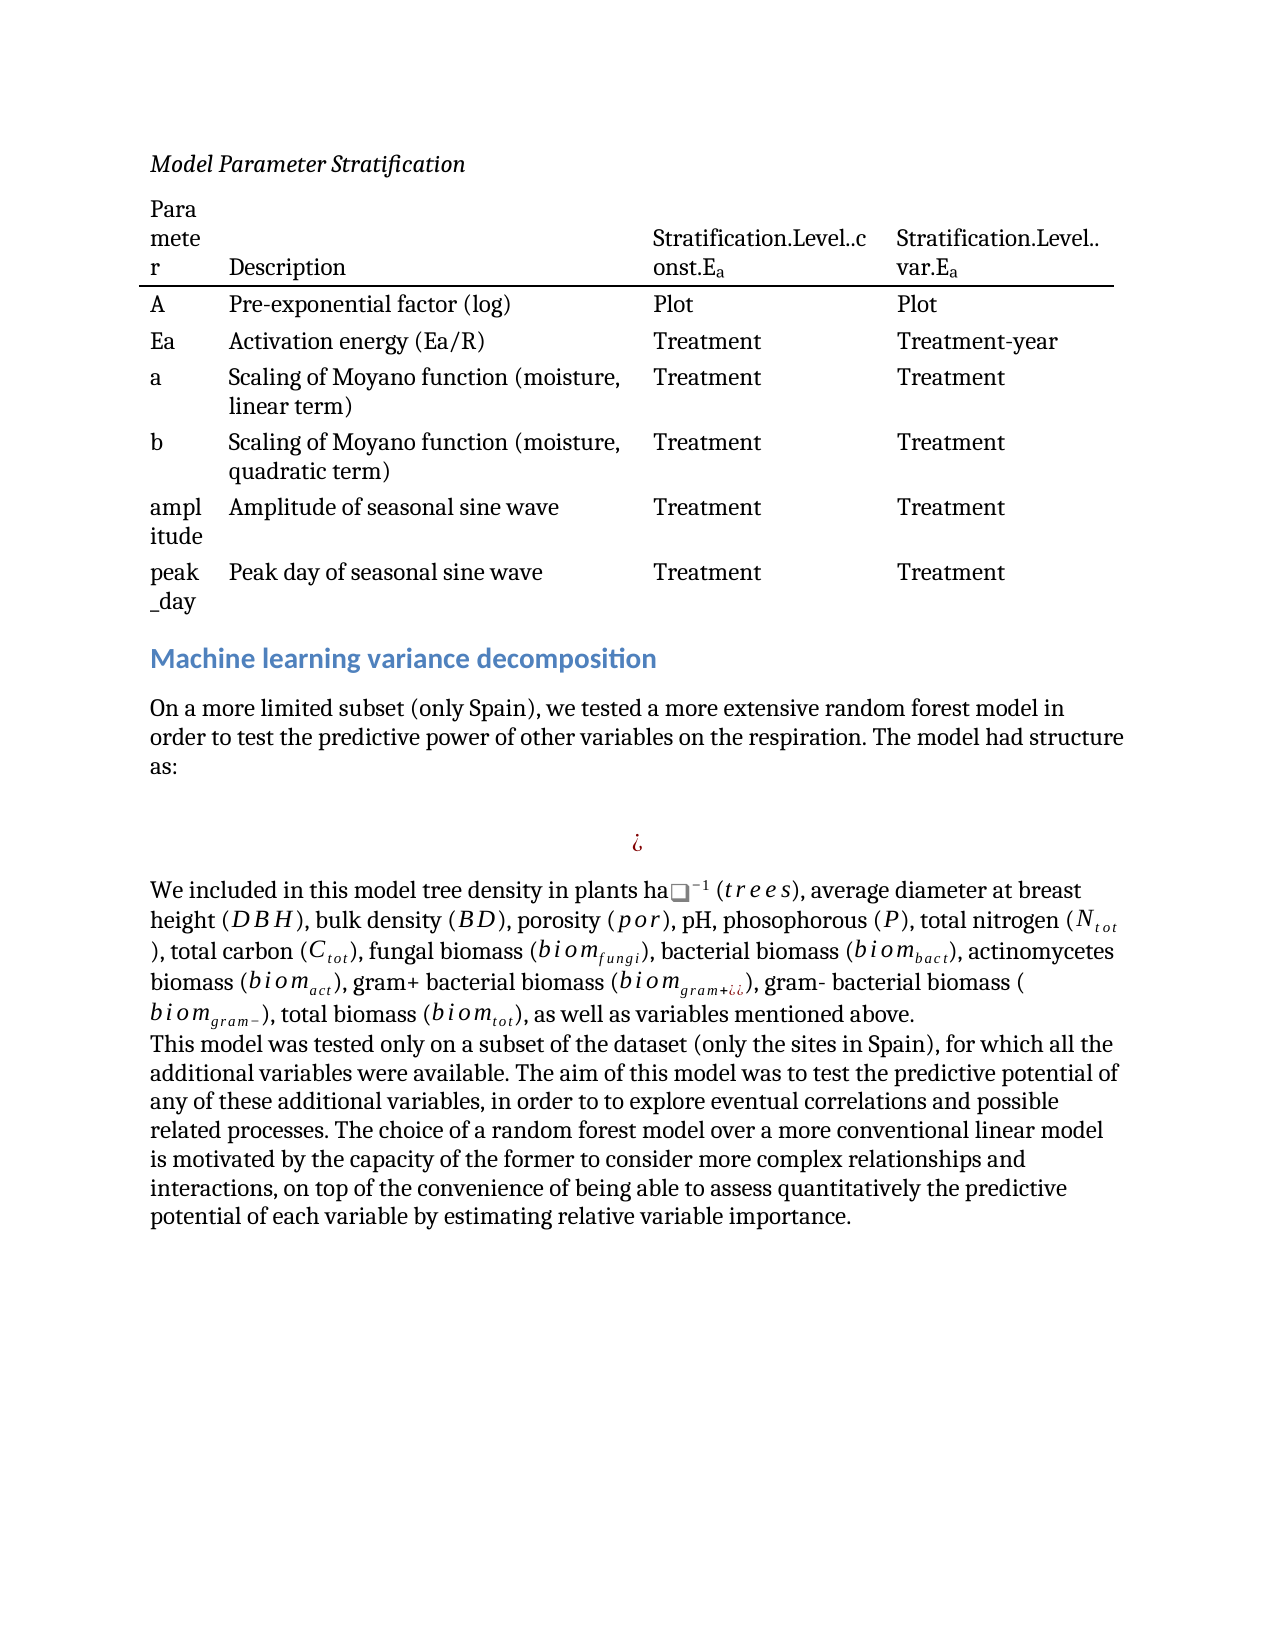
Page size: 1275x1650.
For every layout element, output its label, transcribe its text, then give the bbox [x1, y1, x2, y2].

table_header Description [217, 191, 642, 285]
table_cell Treatment [642, 359, 886, 424]
table_cell amplitude [139, 489, 217, 554]
table_cell a [139, 359, 217, 424]
table_cell Treatment [642, 424, 886, 489]
table_cell Activation energy (Ea/R) [217, 323, 642, 359]
table_cell Pre-exponential factor (log) [217, 287, 642, 323]
table_cell Treatment [886, 554, 1114, 619]
table_cell Plot [642, 287, 886, 323]
table_header Stratification.Level..var.Eₐ [886, 191, 1114, 285]
subtitle Machine learning variance decomposition [150, 640, 1125, 676]
table_cell Scaling of Moyano function (moisture, quadratic term) [217, 424, 642, 489]
table_cell peak_day [139, 554, 217, 619]
table_cell Plot [886, 287, 1114, 323]
table_cell Ea [139, 323, 217, 359]
text We included in this model tree density in plants ha (), average diameter at breast height (), bulk density (), porosity (), pH, phosophorous (), total nitrogen (), total carbon (), fungal biomass (), bacterial biomass (), actinomycetes biomass (), gram+ bacterial biomass (), gram- bacterial biomass (), total biomass (), as well as variables mentioned above. This model was tested only on a subset of the dataset (only the sites in Spain), for which all the additional variables were available. The aim of this model was to test the predictive potential of any of these additional variables, in order to to explore eventual correlations and possible related processes. The choice of a random forest model over a more conventional linear model is motivated by the capacity of the former to consider more complex relationships and interactions, on top of the convenience of being able to assess quantitatively the predictive potential of each variable by estimating relative variable importance. [150, 876, 1125, 1231]
table_cell Treatment-year [886, 323, 1114, 359]
text On a more limited subset (only Spain), we tested a more extensive random forest model in order to test the predictive power of other variables on the respiration. The model had structure as: [150, 694, 1125, 809]
table_cell Peak day of seasonal sine wave [217, 554, 642, 619]
table_cell Treatment [642, 323, 886, 359]
table_cell Treatment [642, 554, 886, 619]
table_cell Amplitude of seasonal sine wave [217, 489, 642, 554]
table_cell A [139, 287, 217, 323]
table_cell Treatment [886, 359, 1114, 424]
table_header Stratification.Level..const.Eₐ [642, 191, 886, 285]
table_cell Scaling of Moyano function (moisture, linear term) [217, 359, 642, 424]
text Model Parameter Stratification [150, 150, 1125, 179]
table_cell Treatment [886, 424, 1114, 489]
table_cell Treatment [886, 489, 1114, 554]
table_header Parameter [139, 191, 217, 285]
table_cell Treatment [642, 489, 886, 554]
table_cell b [139, 424, 217, 489]
